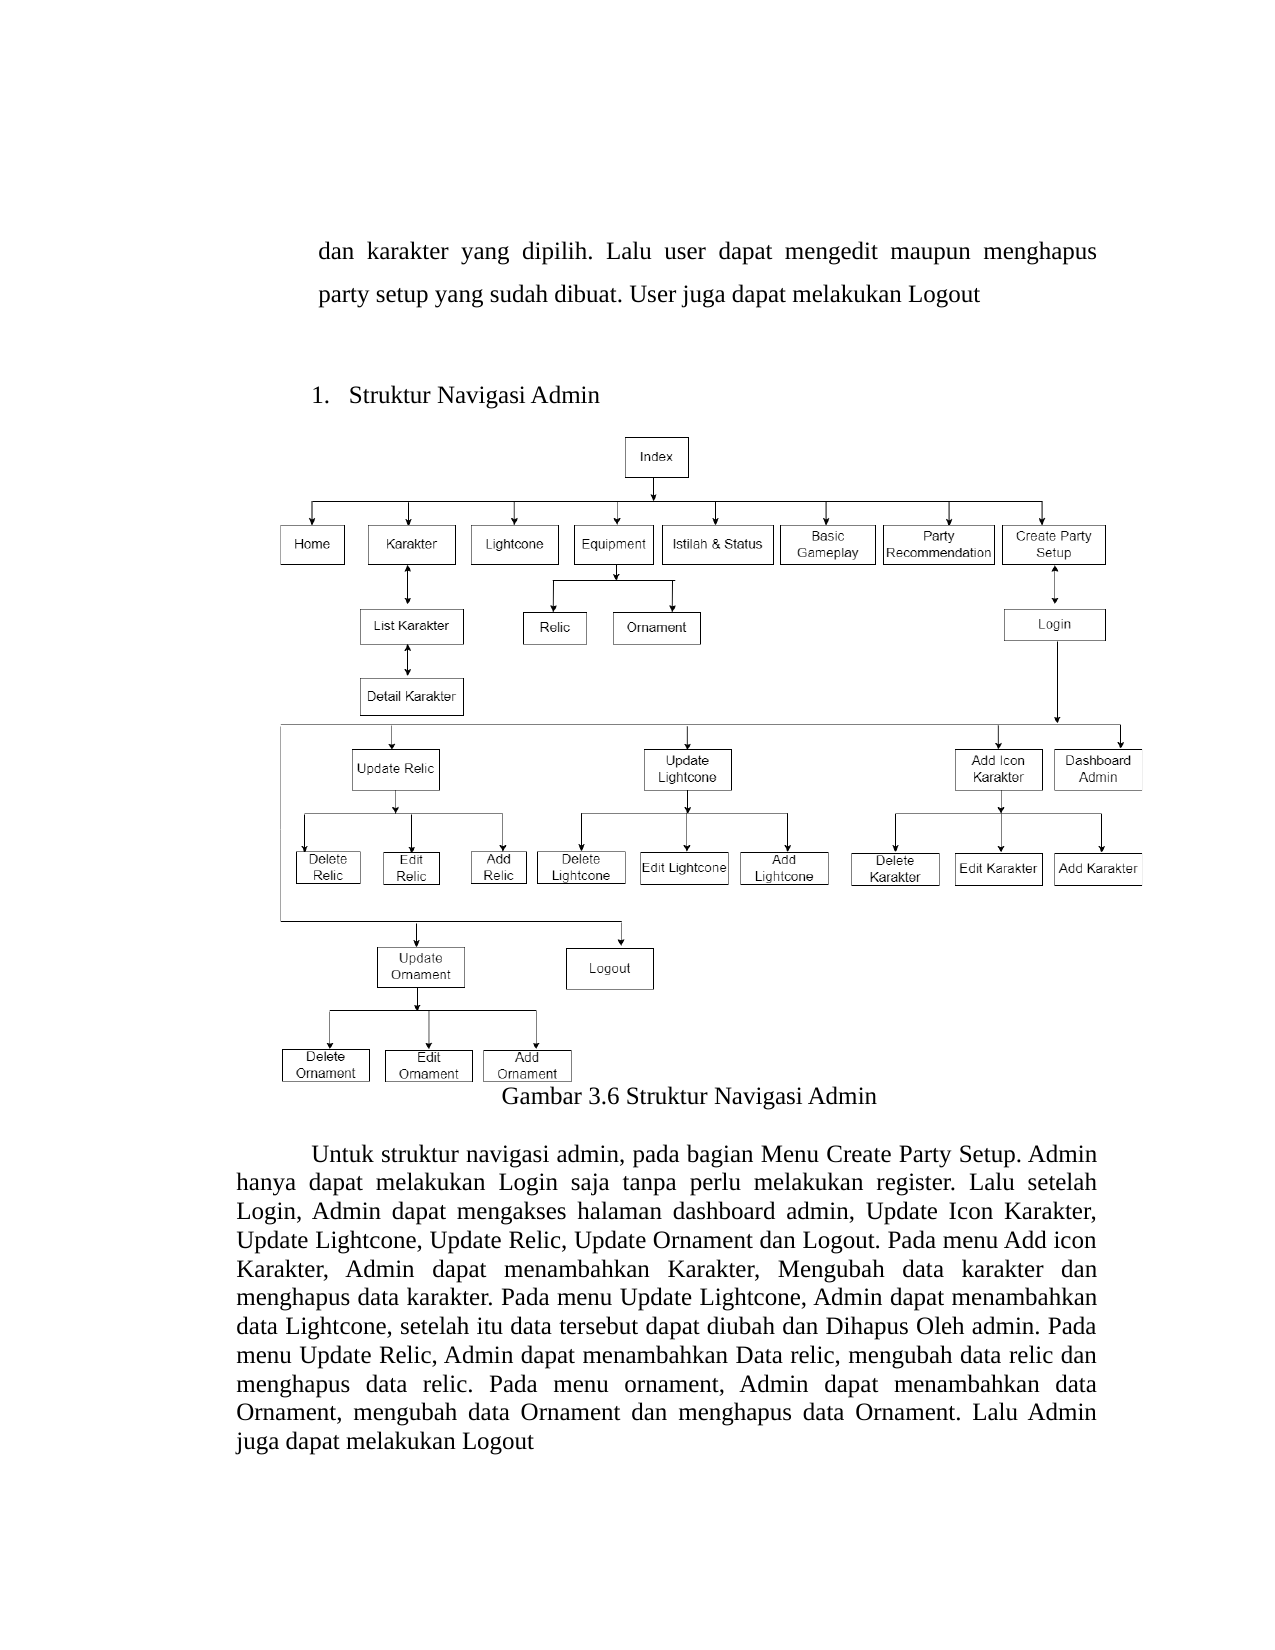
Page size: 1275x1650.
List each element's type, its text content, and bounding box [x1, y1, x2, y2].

picture [280, 437, 1143, 1082]
text Untuk struktur navigasi admin, pada bagian Menu Create Party Setup. Admin hanya dapat melakukan Login saja tanpa perlu melakukan register. Lalu setelah Login, Admin dapat mengakses halaman dashboard admin, Update Icon Karakter, Update Lightcone, Update Relic, Update Ornament dan Logout. Pada menu Add icon Karakter, Admin dapat menambahkan Karakter, Mengubah data karakter dan menghapus data karakter. Pada menu Update Lightcone, Admin dapat menambahkan data Lightcone, setelah itu data tersebut dapat diubah dan Dihapus Oleh admin. Pada menu Update Relic, Admin dapat menambahkan Data relic, mengubah data relic dan menghapus data relic. Pada menu ornament, Admin dapat menambahkan data Ornament, mengubah data Ornament dan menghapus data Ornament. Lalu Admin juga dapat melakukan Logout [236, 1139, 1098, 1455]
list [281, 236, 1098, 308]
text Gambar 3.6 Struktur Navigasi Admin [281, 1082, 1098, 1110]
list Struktur Navigasi Admin [311, 380, 1098, 409]
